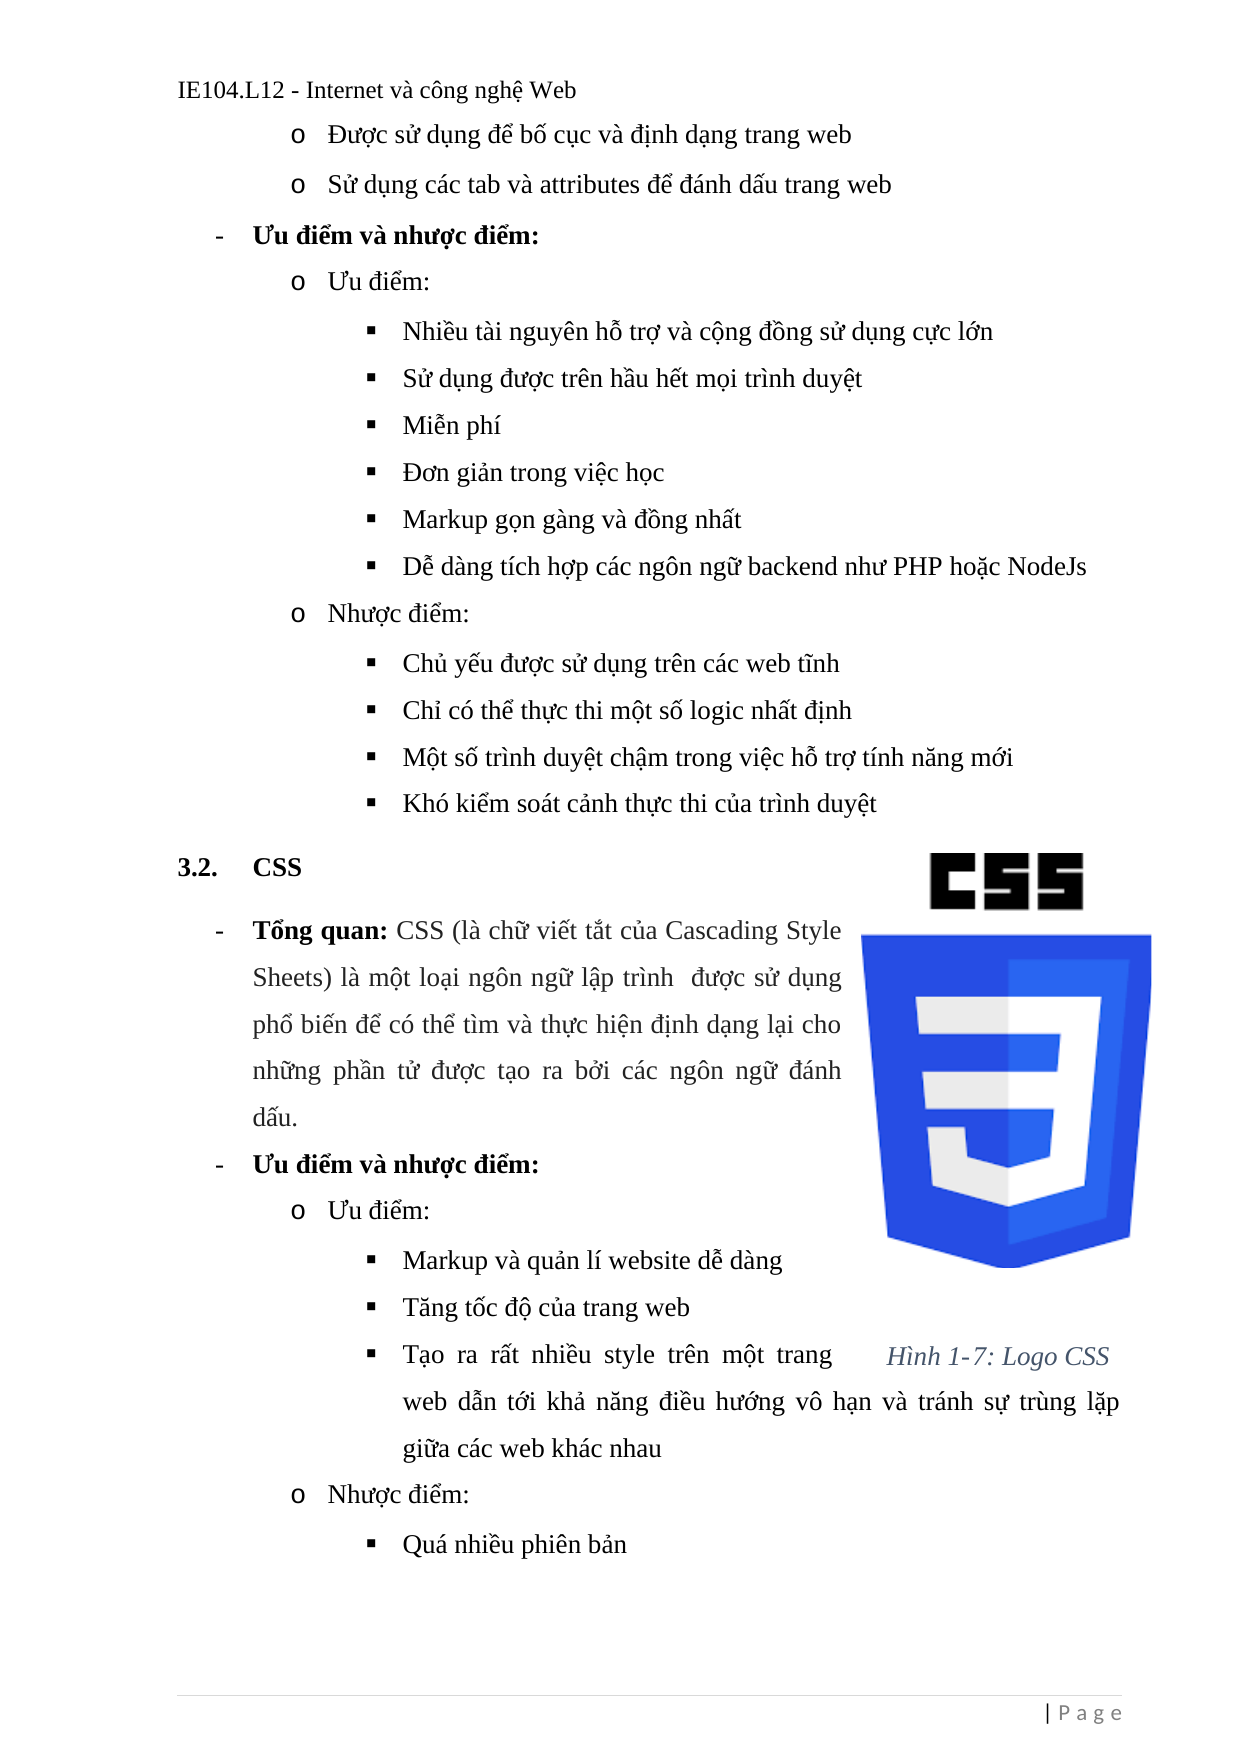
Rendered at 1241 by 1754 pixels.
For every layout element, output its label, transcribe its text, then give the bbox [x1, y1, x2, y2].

list Ưu điểm và nhược điểm: [215, 1148, 861, 1179]
list Ưu điểm và nhược điểm: [215, 219, 1122, 250]
list Nhược điểm: [290, 1478, 1122, 1512]
list Chủ yếu được sử dụng trên các web tĩnh [365, 647, 1122, 678]
list Quá nhiều phiên bản [365, 1528, 1122, 1560]
list Tổng quan: CSS (là chữ viết tắt của Cascading Style Sheets) là một loại ngôn ngữ lập trình được sử dụng phổ biến để có thể tìm và thực hiện định dạng lại cho những phần tử được tạo ra bởi các ngôn ngữ đánh dấu. [215, 914, 861, 1132]
list Chỉ có thể thực thi một số logic nhất định [365, 694, 1122, 725]
list Markup và quản lí website dễ dàng [365, 1244, 1122, 1276]
list Markup gọn gàng và đồng nhất [365, 503, 1122, 534]
subtitle CSS [177, 851, 1122, 882]
list Sử dụng các tab và attributes để đánh dấu trang web [290, 169, 1122, 202]
list Ưu điểm: [290, 1194, 861, 1228]
picture [861, 853, 1152, 1268]
list Tạo ra rất nhiều style trên một trang web dẫn tới khả năng điều hướng vô hạn và tránh sự trùng lặp giữa các web khác nhau [365, 1338, 1122, 1463]
list Một số trình duyệt chậm trong việc hỗ trợ tính năng mới [365, 741, 1122, 772]
list Ưu điểm: [290, 265, 1122, 299]
list Khó kiểm soát cảnh thực thi của trình duyệt [365, 787, 1122, 819]
list Đơn giản trong việc học [365, 456, 1122, 487]
list Nhiều tài nguyên hỗ trợ và cộng đồng sử dụng cực lớn [365, 316, 1122, 347]
list Miễn phí [365, 409, 1122, 441]
list Dễ dàng tích hợp các ngôn ngữ backend như PHP hoặc NodeJs [365, 550, 1122, 581]
list Tăng tốc độ của trang web [365, 1291, 1122, 1323]
list Sử dụng được trên hầu hết mọi trình duyệt [365, 362, 1122, 394]
list Nhược điểm: [290, 597, 1122, 630]
list Được sử dụng để bố cục và định dạng trang web [290, 118, 1122, 152]
